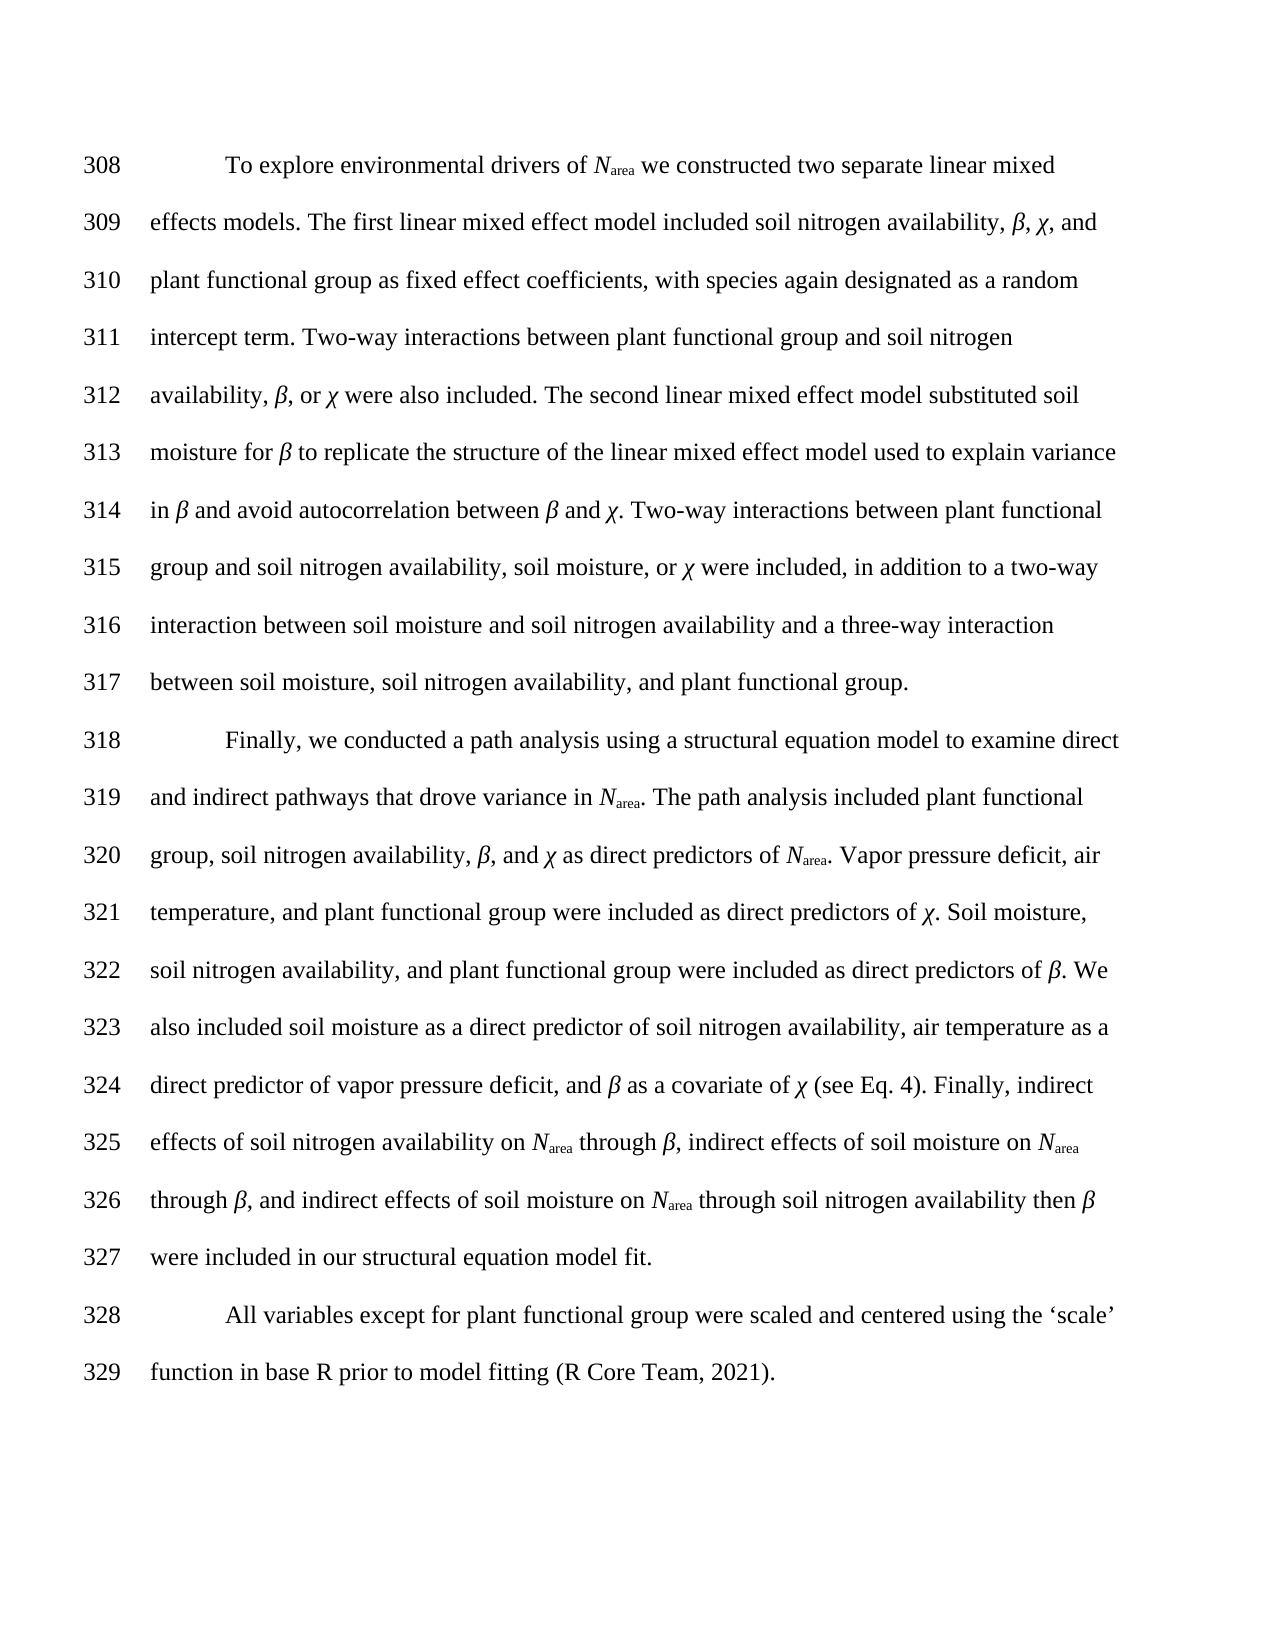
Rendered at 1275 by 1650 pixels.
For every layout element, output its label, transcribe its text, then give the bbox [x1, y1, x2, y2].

text All variables except for plant functional group were scaled and centered using the ‘scale’ function in base R prior to model fitting (R Core Team, 2021). [150, 1300, 1125, 1386]
text To explore environmental drivers of Narea we constructed two separate linear mixed effects models. The first linear mixed effect model included soil nitrogen availability, β, χ, and plant functional group as fixed effect coefficients, with species again designated as a random intercept term. Two-way interactions between plant functional group and soil nitrogen availability, β, or χ were also included. The second linear mixed effect model substituted soil moisture for β to replicate the structure of the linear mixed effect model used to explain variance in β and avoid autocorrelation between β and χ. Two-way interactions between plant functional group and soil nitrogen availability, soil moisture, or χ were included, in addition to a two-way interaction between soil moisture and soil nitrogen availability and a three-way interaction between soil moisture, soil nitrogen availability, and plant functional group. [150, 150, 1125, 696]
text Finally, we conducted a path analysis using a structural equation model to examine direct and indirect pathways that drove variance in Narea. The path analysis included plant functional group, soil nitrogen availability, β, and χ as direct predictors of Narea. Vapor pressure deficit, air temperature, and plant functional group were included as direct predictors of χ. Soil moisture, soil nitrogen availability, and plant functional group were included as direct predictors of β. We also included soil moisture as a direct predictor of soil nitrogen availability, air temperature as a direct predictor of vapor pressure deficit, and β as a covariate of χ (see Eq. 4). Finally, indirect effects of soil nitrogen availability on Narea through β, indirect effects of soil moisture on Narea through β, and indirect effects of soil moisture on Narea through soil nitrogen availability then β were included in our structural equation model fit. [150, 725, 1125, 1271]
